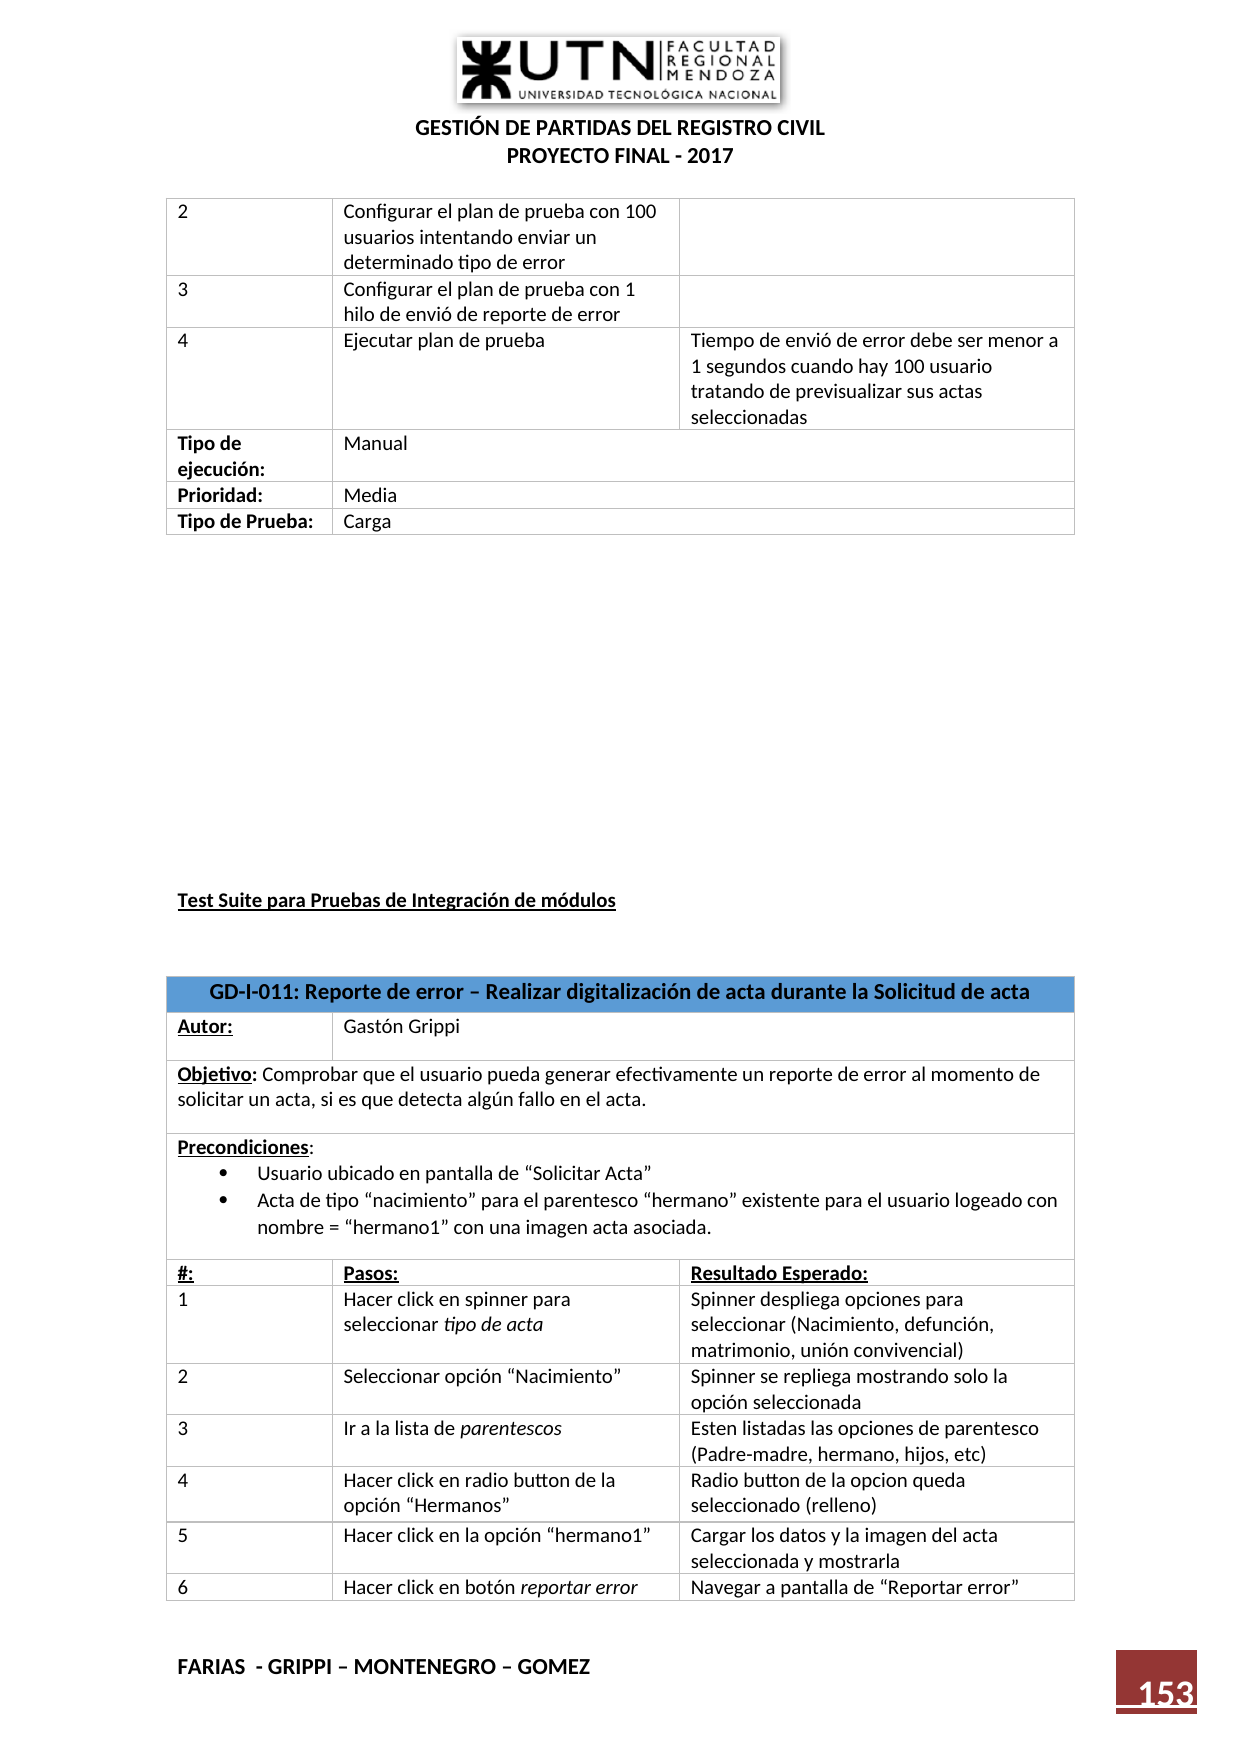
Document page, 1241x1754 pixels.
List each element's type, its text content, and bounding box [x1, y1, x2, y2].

picture [449, 29, 791, 114]
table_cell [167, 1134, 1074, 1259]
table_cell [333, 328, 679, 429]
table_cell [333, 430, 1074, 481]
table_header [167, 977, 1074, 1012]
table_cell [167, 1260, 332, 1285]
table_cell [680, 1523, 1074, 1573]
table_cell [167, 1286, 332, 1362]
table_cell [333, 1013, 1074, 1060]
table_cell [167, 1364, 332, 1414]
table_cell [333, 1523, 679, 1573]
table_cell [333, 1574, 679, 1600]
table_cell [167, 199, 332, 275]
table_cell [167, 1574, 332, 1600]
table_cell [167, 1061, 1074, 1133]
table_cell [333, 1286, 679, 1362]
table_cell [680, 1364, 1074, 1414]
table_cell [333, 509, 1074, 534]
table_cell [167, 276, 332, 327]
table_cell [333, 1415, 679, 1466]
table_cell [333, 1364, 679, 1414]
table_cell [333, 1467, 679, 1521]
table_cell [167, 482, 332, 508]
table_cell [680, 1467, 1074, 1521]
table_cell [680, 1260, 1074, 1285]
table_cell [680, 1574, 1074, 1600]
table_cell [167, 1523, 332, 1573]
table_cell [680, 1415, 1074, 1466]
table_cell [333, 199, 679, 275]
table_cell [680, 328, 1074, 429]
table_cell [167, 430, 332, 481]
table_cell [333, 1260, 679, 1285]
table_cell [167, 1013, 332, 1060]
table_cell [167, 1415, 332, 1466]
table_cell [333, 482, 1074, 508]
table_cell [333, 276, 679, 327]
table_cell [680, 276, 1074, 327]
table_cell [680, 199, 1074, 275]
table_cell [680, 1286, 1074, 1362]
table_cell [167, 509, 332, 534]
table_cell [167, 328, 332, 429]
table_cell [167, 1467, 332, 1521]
text Test Suite para Pruebas de Integración de módulos [177, 888, 1063, 913]
